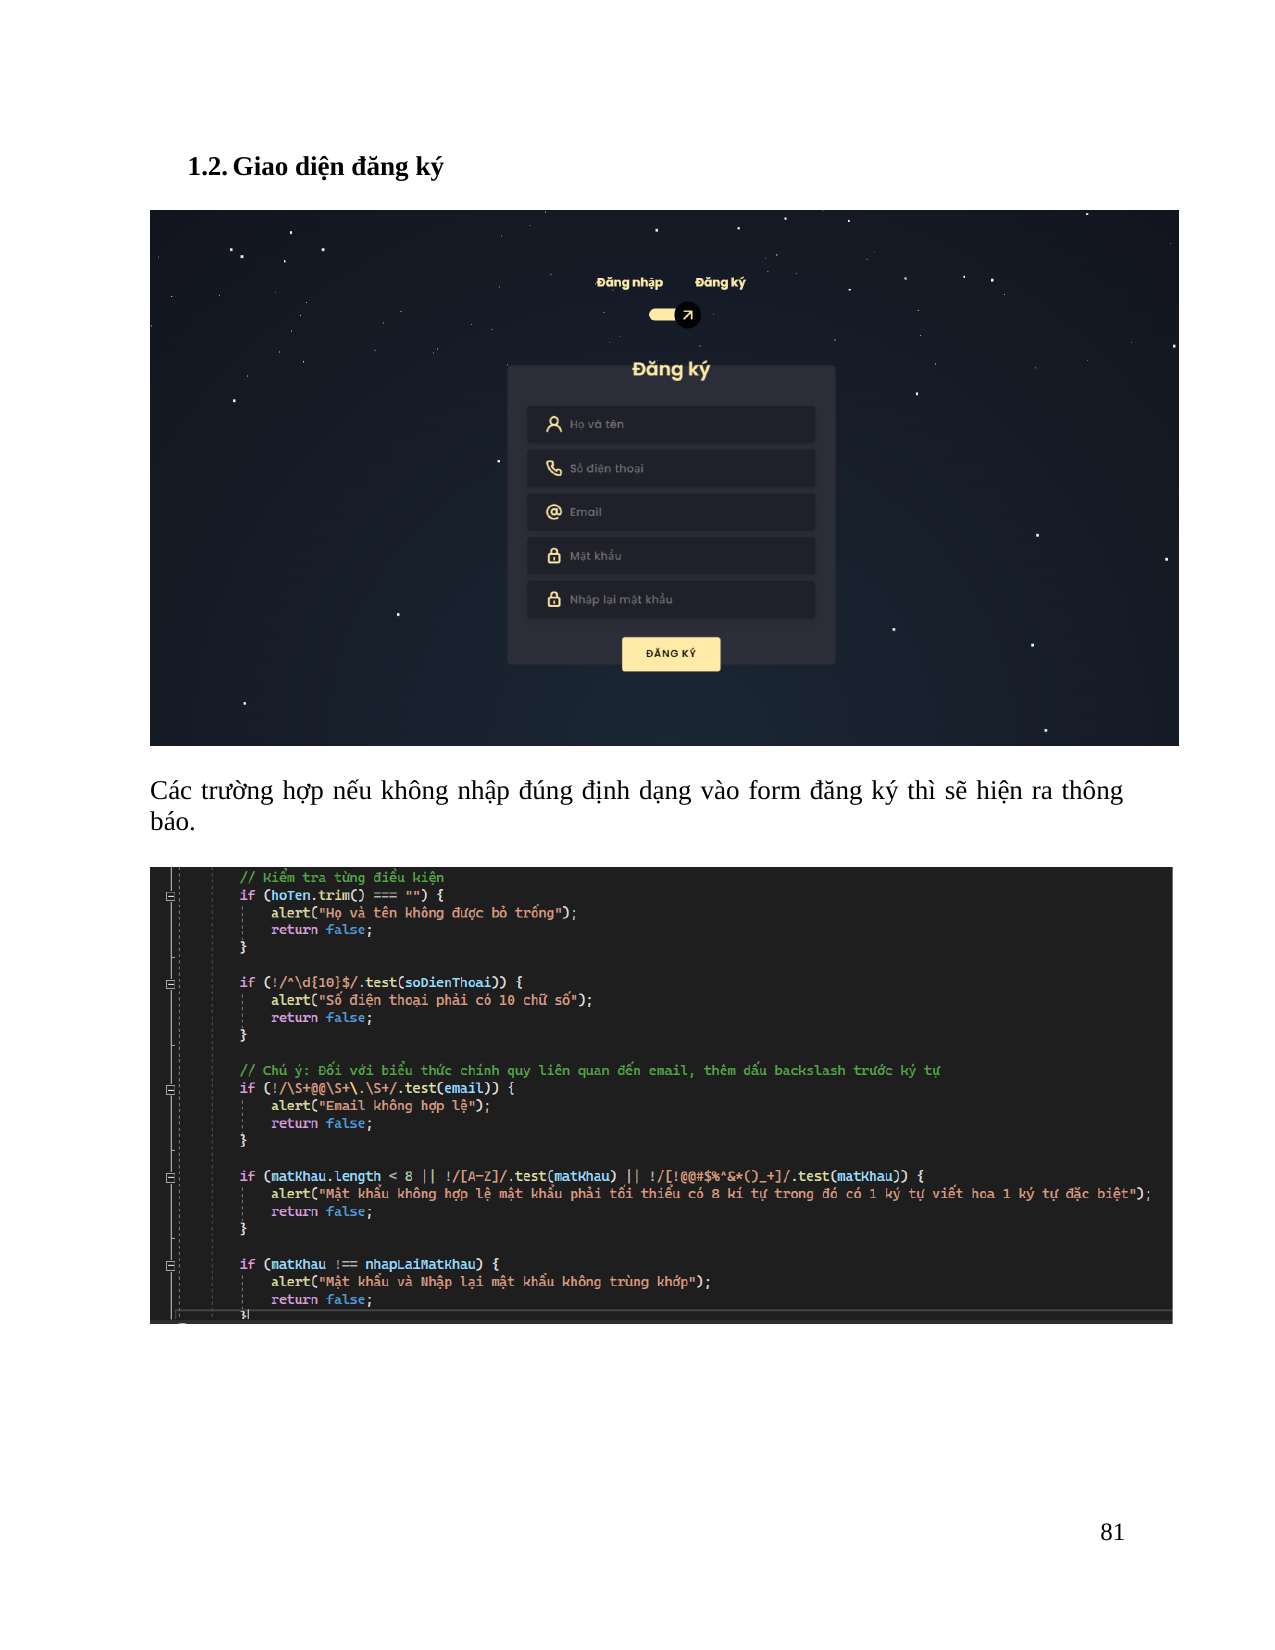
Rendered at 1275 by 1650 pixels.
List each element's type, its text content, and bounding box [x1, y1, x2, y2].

subtitle Giao diện đăng ký [187, 150, 1125, 181]
picture [150, 210, 1179, 746]
picture [150, 867, 1173, 1324]
text Các trường hợp nếu không nhập đúng định dạng vào form đăng ký thì sẽ hiện ra thông báo. [150, 774, 1125, 836]
